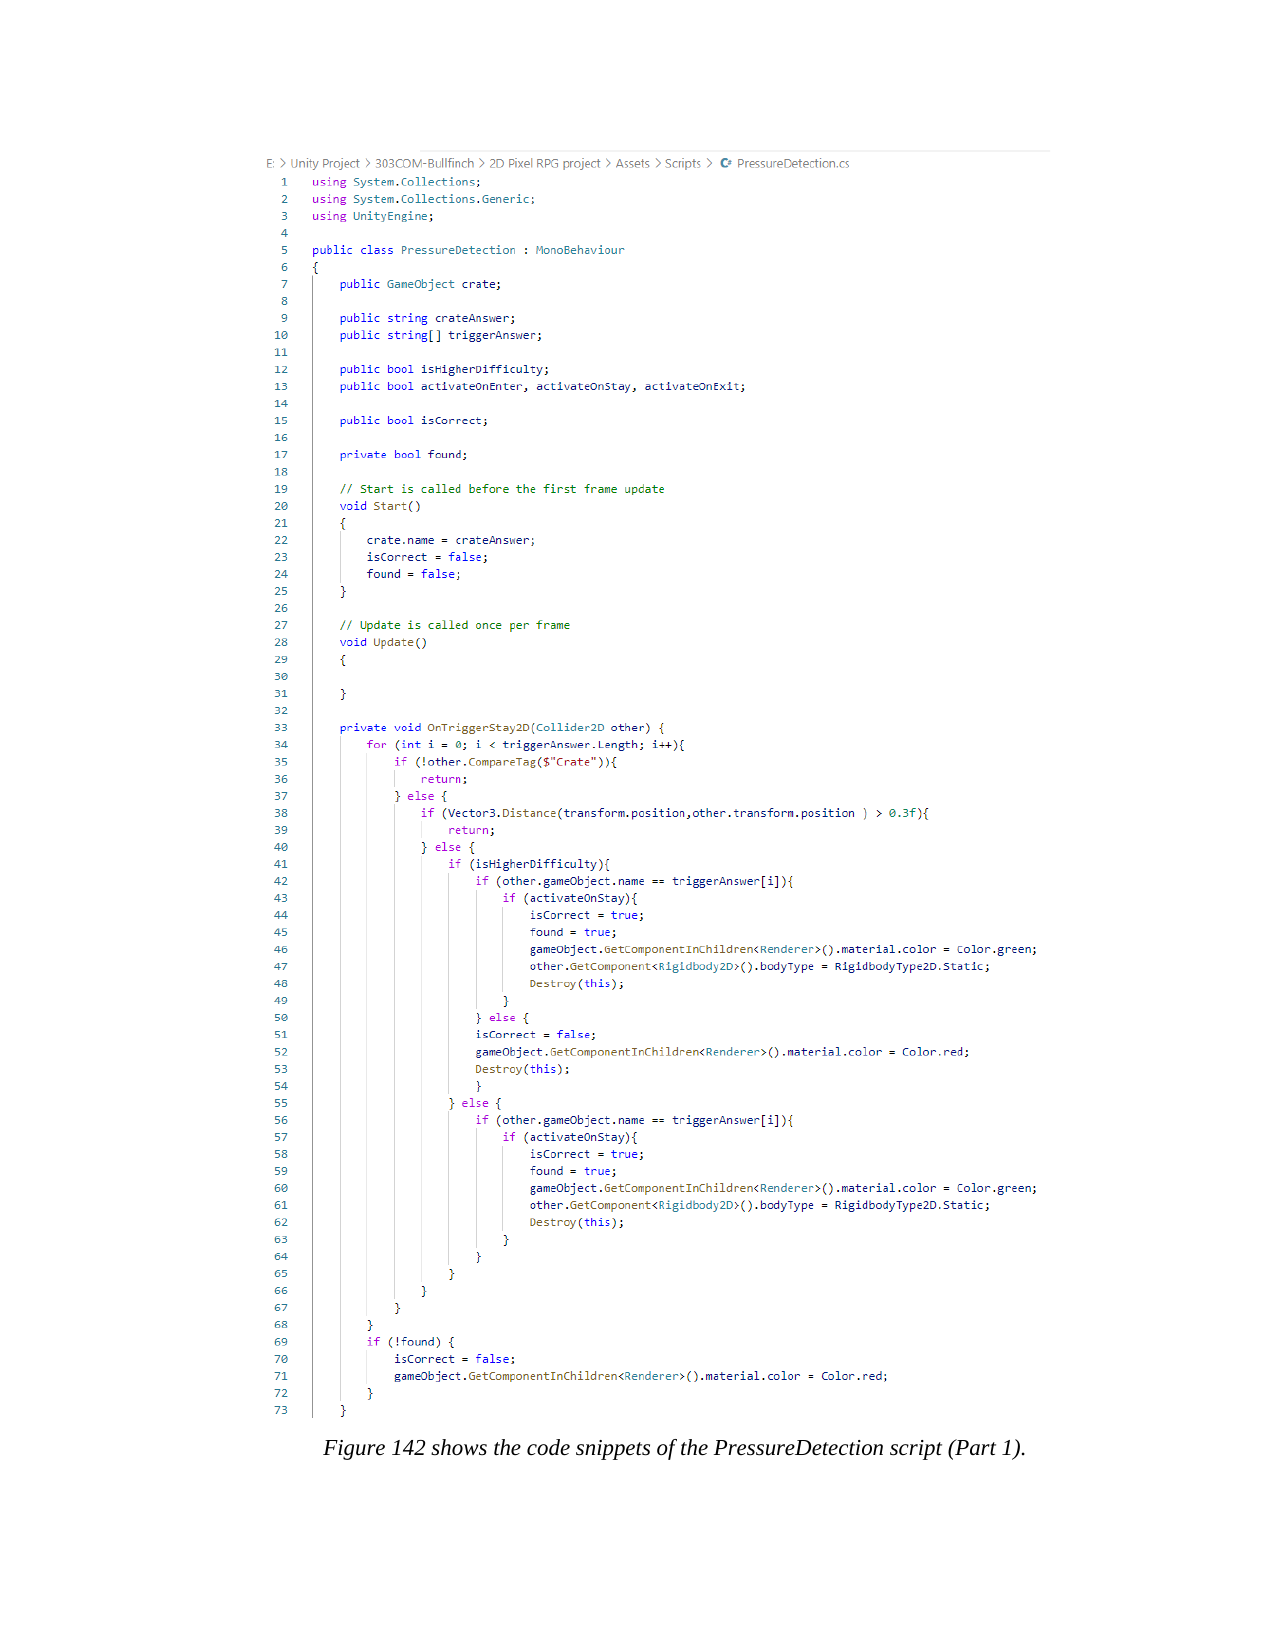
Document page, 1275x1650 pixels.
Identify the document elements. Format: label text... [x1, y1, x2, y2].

picture [256, 150, 1051, 1418]
text Figure 142 shows the code snippets of the PressureDetection script (Part 1). [194, 1434, 1125, 1461]
